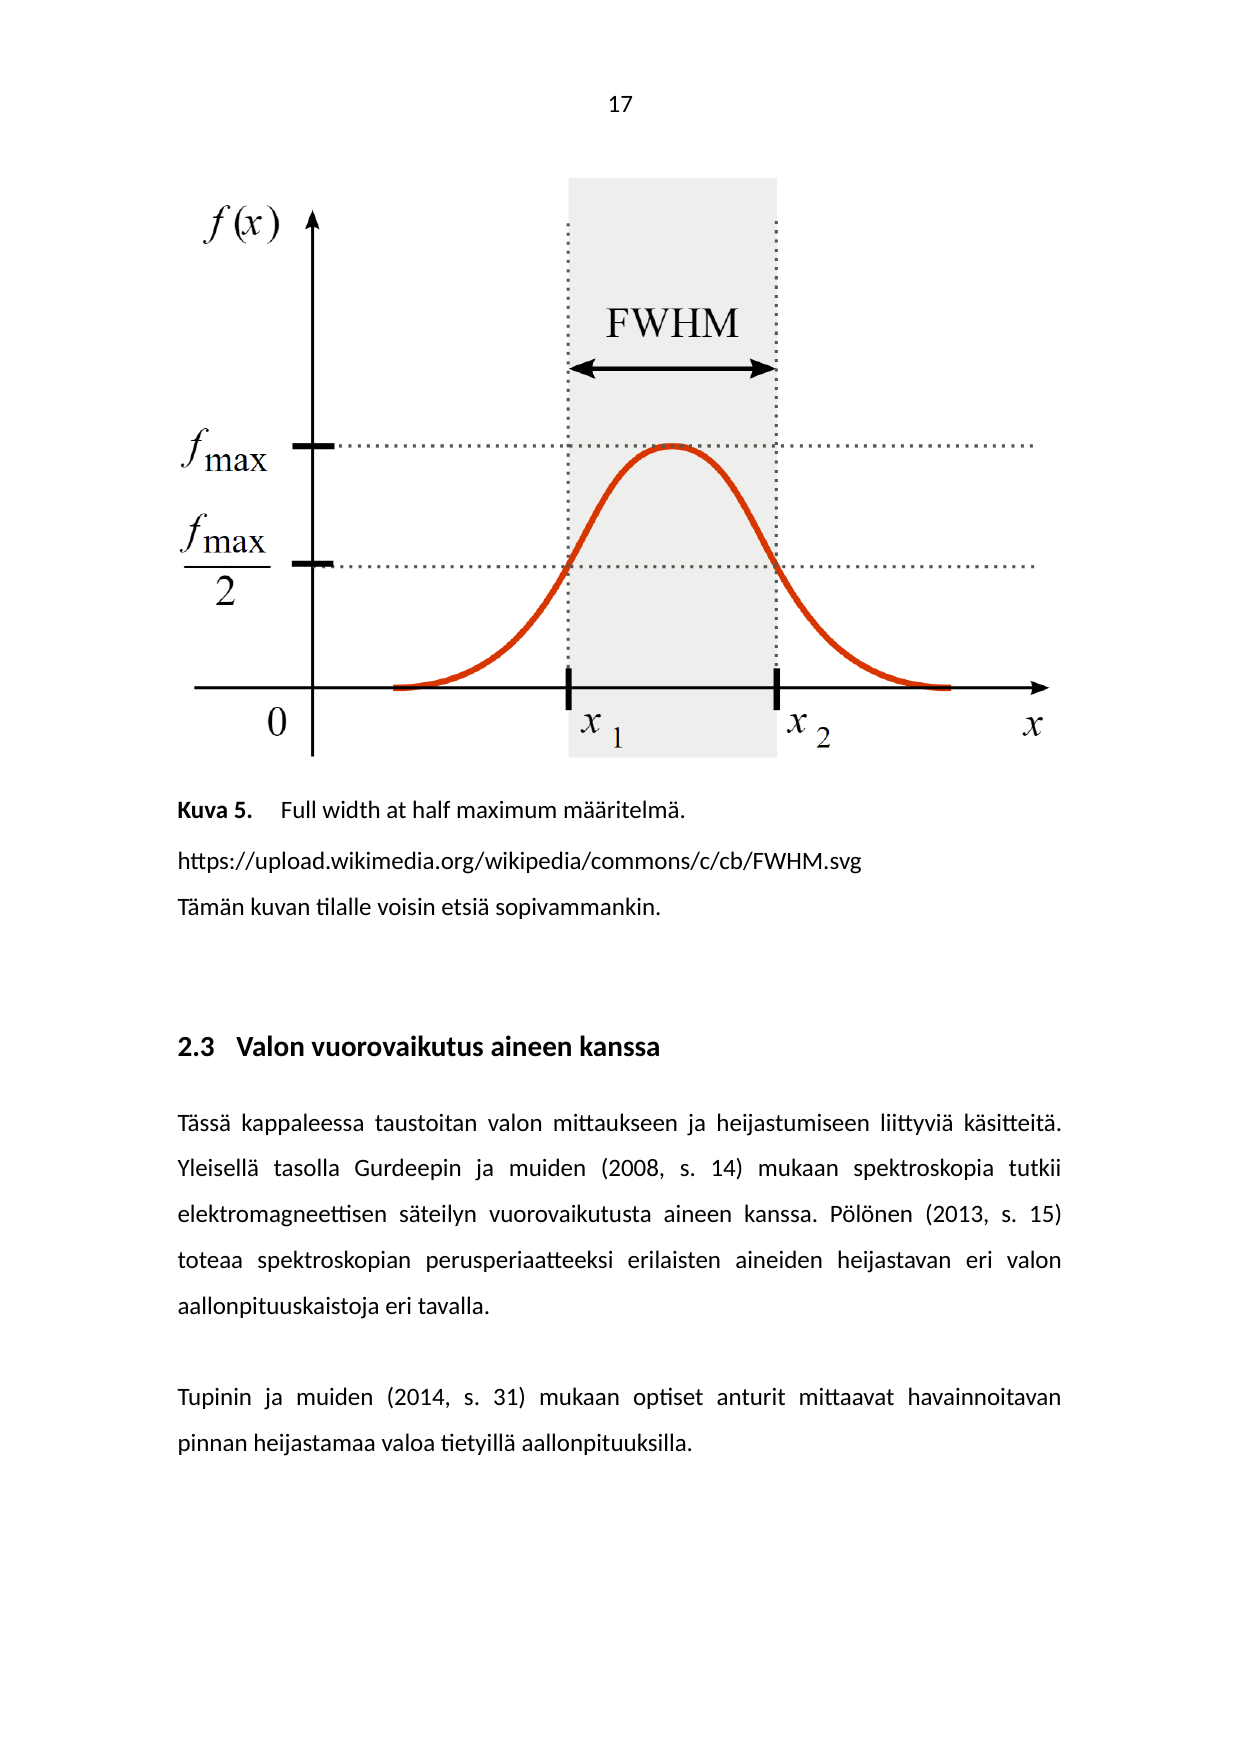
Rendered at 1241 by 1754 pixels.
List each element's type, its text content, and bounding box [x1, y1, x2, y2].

text Tupinin ja muiden (2014, s. 31) mukaan optiset anturit mittaavat havainnoitavan pinnan heijastamaa valoa tietyillä aallonpituuksilla. [177, 1381, 1063, 1457]
text Tässä kappaleessa taustoitan valon mittaukseen ja heijastumiseen liittyviä käsitteitä. Yleisellä tasolla Gurdeepin ja muiden (2008, s. 14) mukaan spektroskopia tutkii elektromagneettisen säteilyn vuorovaikutusta aineen kanssa. Pölönen (2013, s. 15) toteaa spektroskopian perusperiaatteeksi erilaisten aineiden heijastavan eri valon aallonpituuskaistoja eri tavalla. [177, 1107, 1063, 1320]
text Kuva 5. Full width at half maximum määritelmä. [177, 794, 1063, 825]
text Tämän kuvan tilalle voisin etsiä sopivammankin. [177, 891, 1063, 922]
subtitle Valon vuorovaikutus aineen kanssa [177, 1028, 1063, 1064]
picture [177, 177, 1063, 767]
text https://upload.wikimedia.org/wikipedia/commons/c/cb/FWHM.svg [177, 846, 1063, 876]
